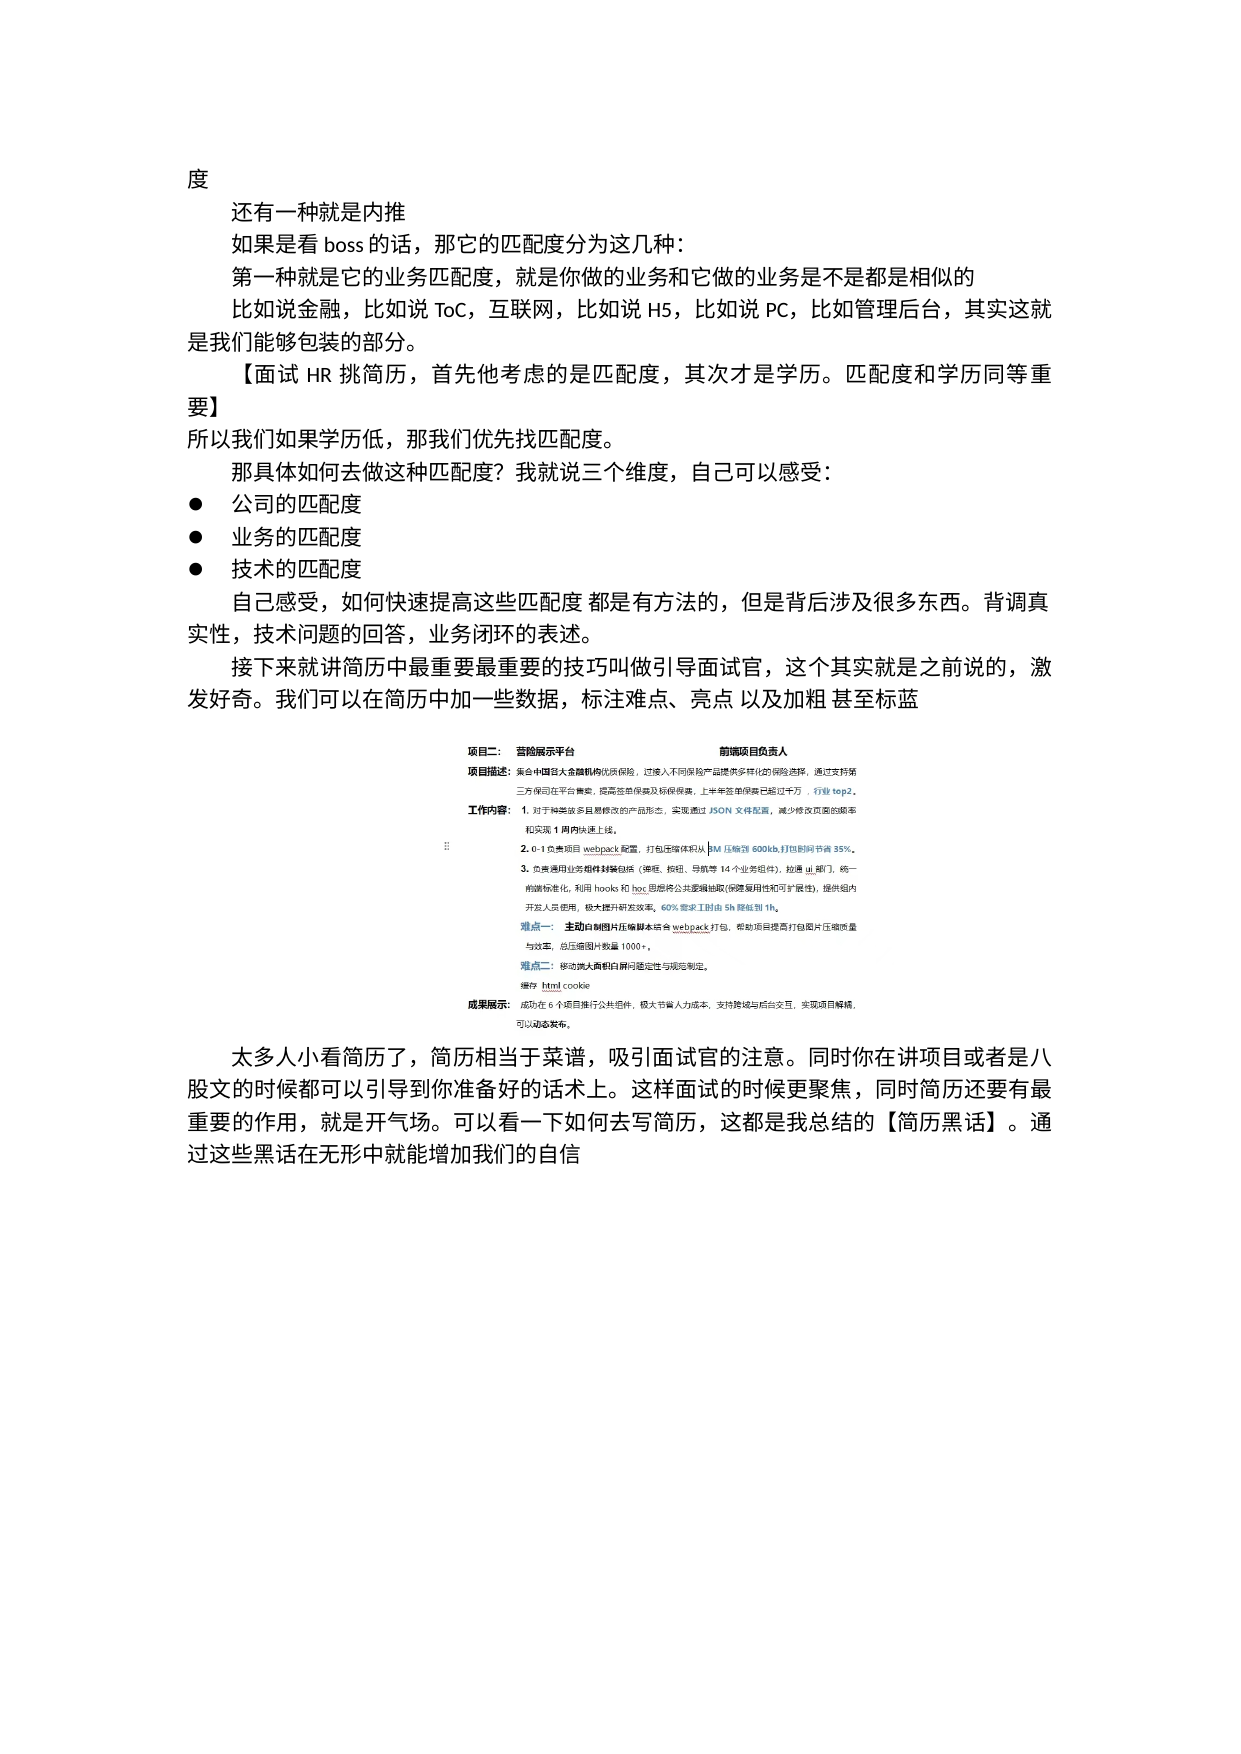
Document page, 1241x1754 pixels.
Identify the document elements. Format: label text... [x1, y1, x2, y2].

list 技术的匹配度 [187, 552, 1053, 584]
text 那具体如何去做这种匹配度？我就说三个维度，自己可以感受： [187, 454, 1053, 487]
list 公司的匹配度 [187, 487, 1053, 519]
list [187, 162, 1053, 227]
picture [435, 717, 896, 1038]
text 如果是看 boss 的话，那它的匹配度分为这几种： [187, 227, 1053, 259]
list 业务的匹配度 [187, 519, 1053, 552]
text 第一种就是它的业务匹配度，就是你做的业务和它做的业务是不是都是相似的 比如说金融，比如说 ToC，互联网，比如说 H5，比如说 PC，比如管理后台，其实这就是我们能够包装的部分。 [187, 259, 1053, 357]
text 【面试 HR 挑简历，首先他考虑的是匹配度，其次才是学历。匹配度和学历同等重要】 [187, 357, 1053, 422]
list 自己感受，如何快速提高这些匹配度 都是有方法的，但是背后涉及很多东西。背调真实性，技术问题的回答，业务闭环的表述。 [187, 584, 1053, 649]
list 接下来就讲简历中最重要最重要的技巧叫做引导面试官，这个其实就是之前说的，激发好奇。我们可以在简历中加一些数据，标注难点、亮点 以及加粗 甚至标蓝 [187, 649, 1053, 714]
text 所以我们如果学历低，那我们优先找匹配度。 [187, 422, 1053, 454]
